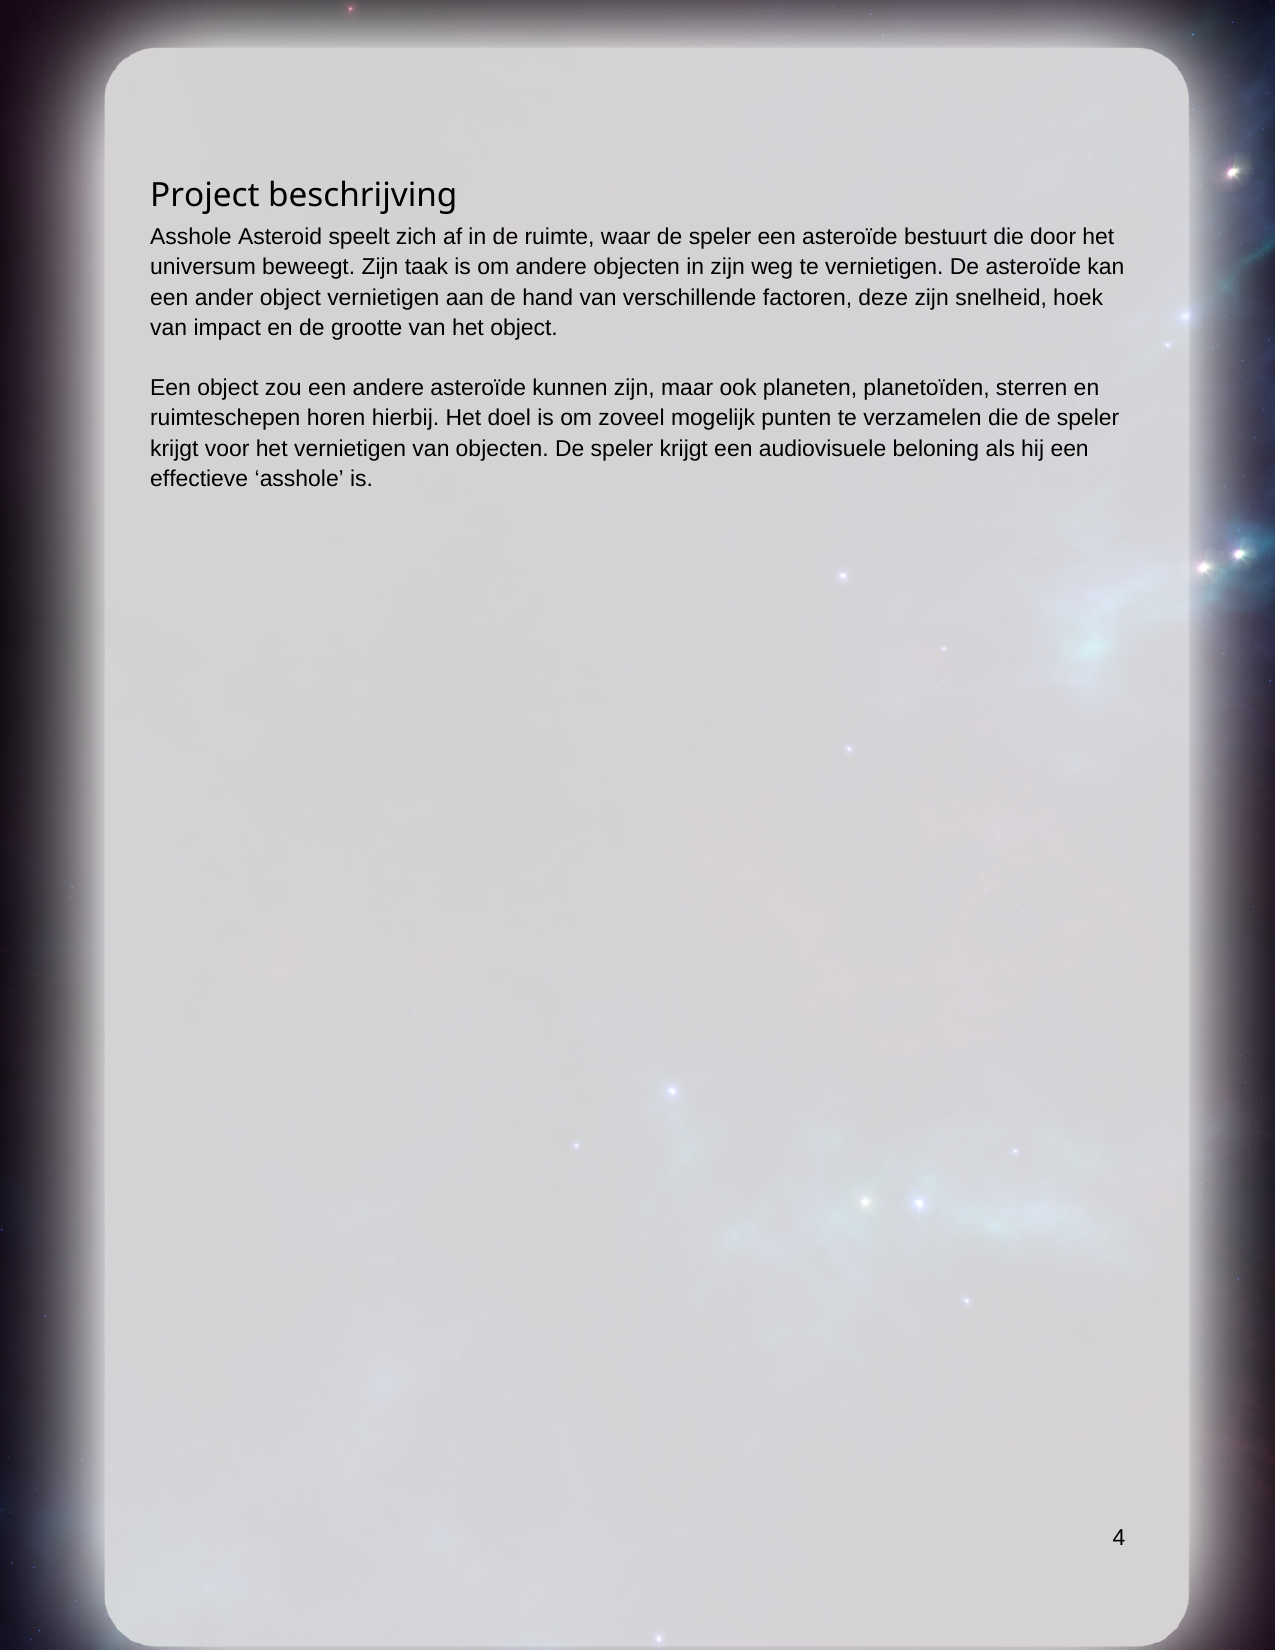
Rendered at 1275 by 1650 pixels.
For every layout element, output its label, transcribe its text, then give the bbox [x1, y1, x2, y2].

text Een object zou een andere asteroïde kunnen zijn, maar ook planeten, planetoïden, sterren en ruimteschepen horen hierbij. Het doel is om zoveel mogelijk punten te verzamelen die de speler krijgt voor het vernietigen van objecten. De speler krijgt een audiovisuele beloning als hij een effectieve ‘asshole’ is. [150, 374, 1125, 491]
subtitle Project beschrijving [150, 171, 1125, 216]
text universum beweegt. Zijn taak is om andere objecten in zijn weg te vernietigen. De asteroïde kan een ander object vernietigen aan de hand van verschillende factoren, deze zijn snelheid, hoek van impact en de grootte van het object. [150, 253, 1125, 340]
text Asshole Asteroid speelt zich af in de ruimte, waar de speler een asteroïde bestuurt die door het [150, 223, 1125, 249]
picture [0, 0, 1275, 1650]
